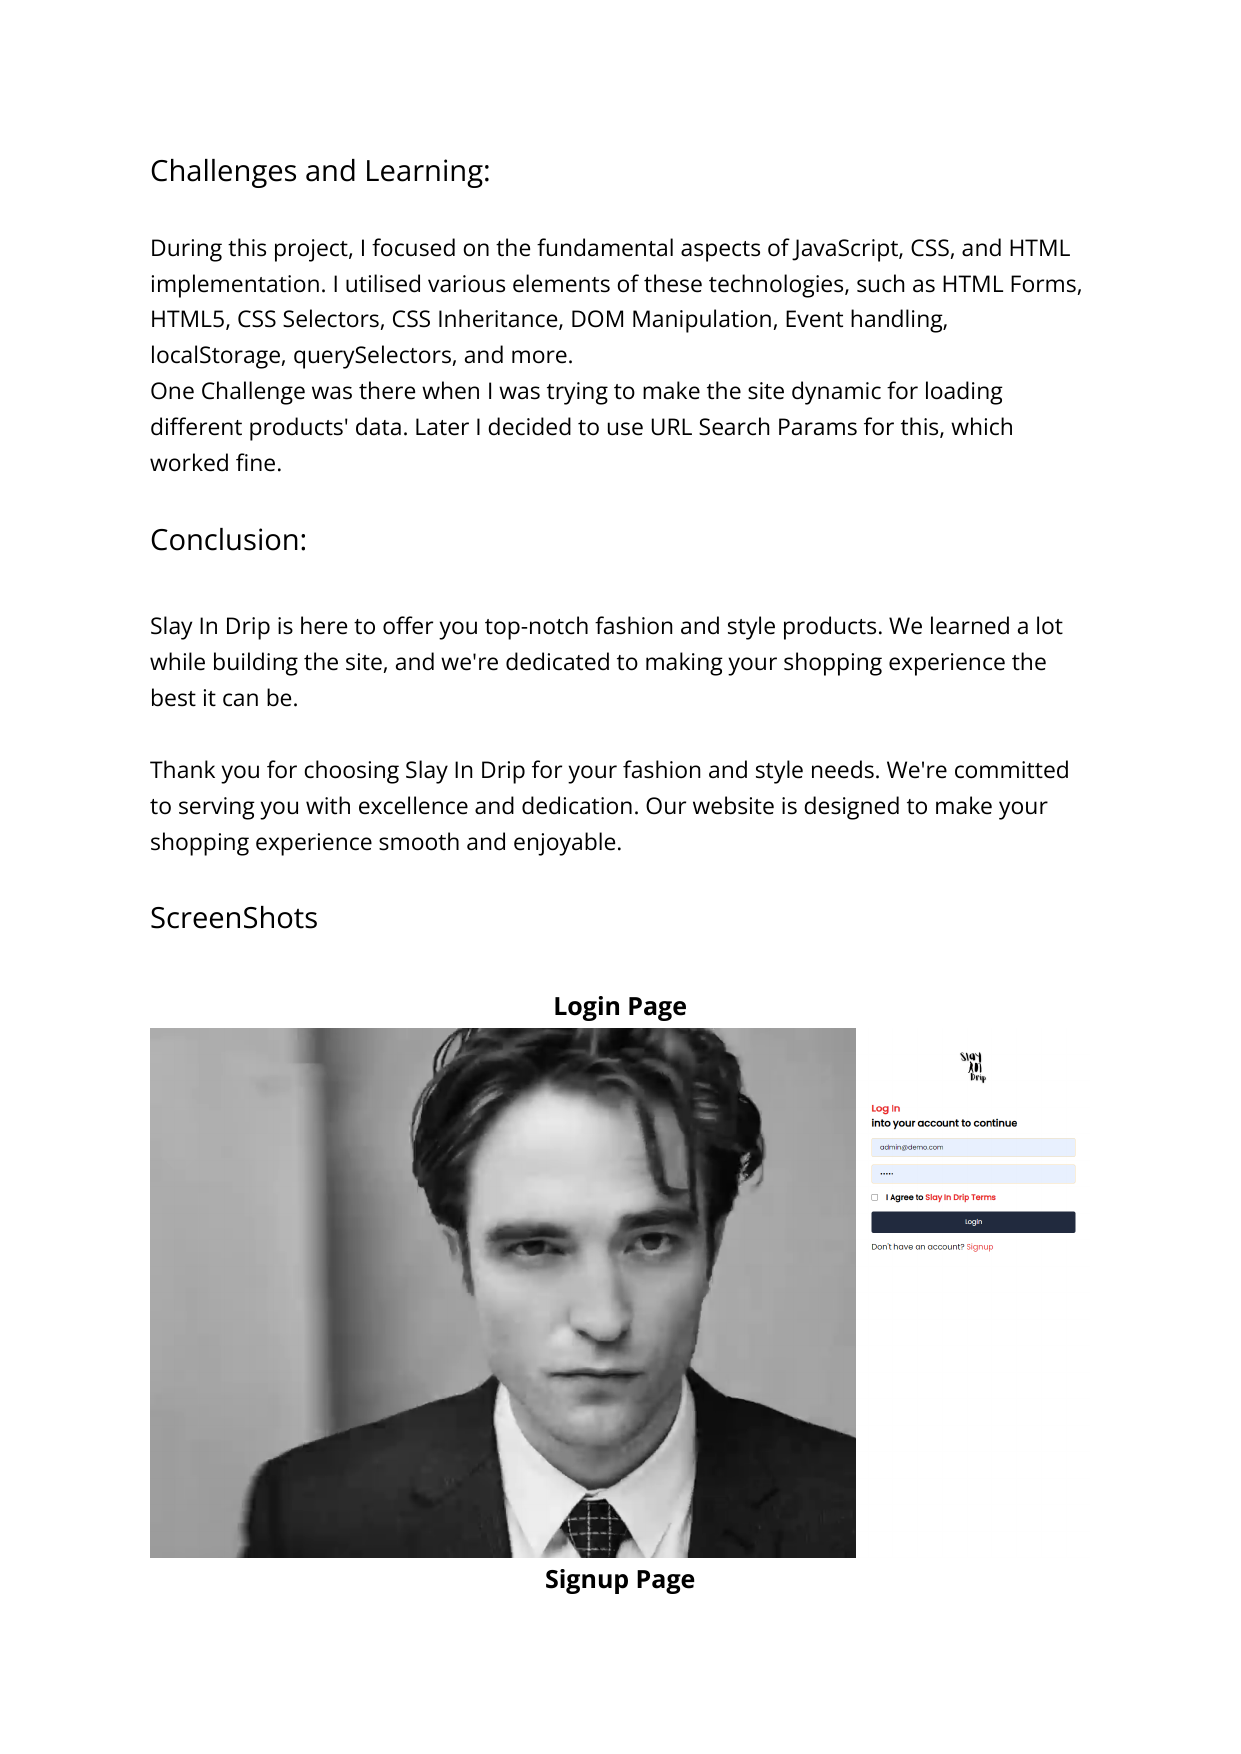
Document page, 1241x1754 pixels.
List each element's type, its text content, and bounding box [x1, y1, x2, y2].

text Conclusion: [150, 519, 1090, 559]
picture [150, 1028, 1091, 1558]
text Slay In Drip is here to offer you top-notch fashion and style products. We learned a lot while building the site, and we're dedicated to making your shopping experience the best it can be. [150, 610, 1090, 713]
text During this project, I focused on the fundamental aspects of JavaScript, CSS, and HTML implementation. I utilised various elements of these technologies, such as HTML Forms, HTML5, CSS Selectors, CSS Inheritance, DOM Manipulation, Event handling, localStorage, querySelectors, and more. [150, 232, 1090, 371]
text Challenges and Learning: [150, 150, 1090, 190]
text ScreenShots [150, 898, 1090, 937]
text One Challenge was there when I was trying to make the site dynamic for loading different products' data. Later I decided to use URL Search Params for this, which worked fine. [150, 375, 1090, 478]
text Thank you for choosing Slay In Drip for your fashion and style needs. We're committed to serving you with excellence and dedication. Our website is designed to make your shopping experience smooth and enjoyable. [150, 754, 1090, 857]
text Login Page [150, 989, 1090, 1023]
text Signup Page [150, 1561, 1090, 1595]
